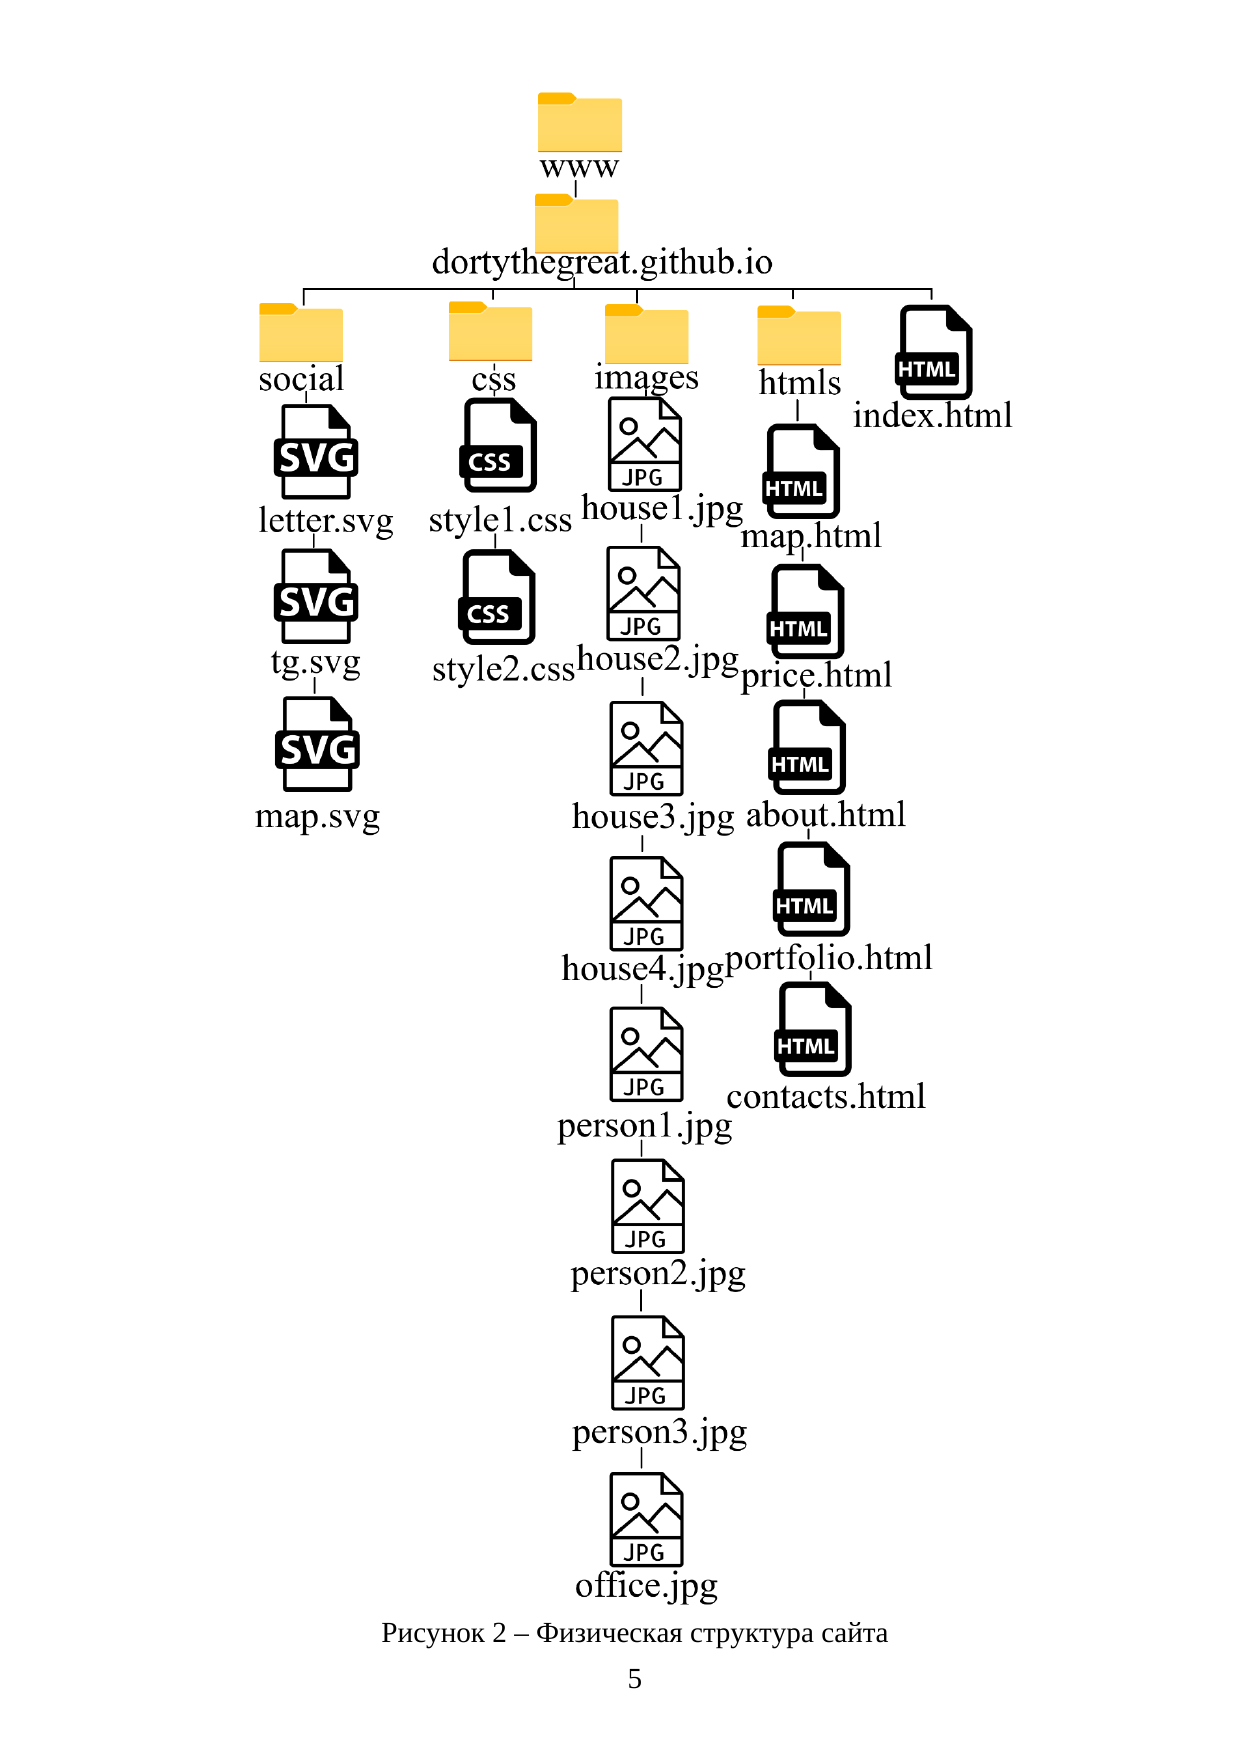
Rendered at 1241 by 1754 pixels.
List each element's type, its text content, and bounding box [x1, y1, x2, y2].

text Рисунок 2 – Физическая структура сайта [118, 1615, 1152, 1648]
picture [253, 88, 1017, 1615]
